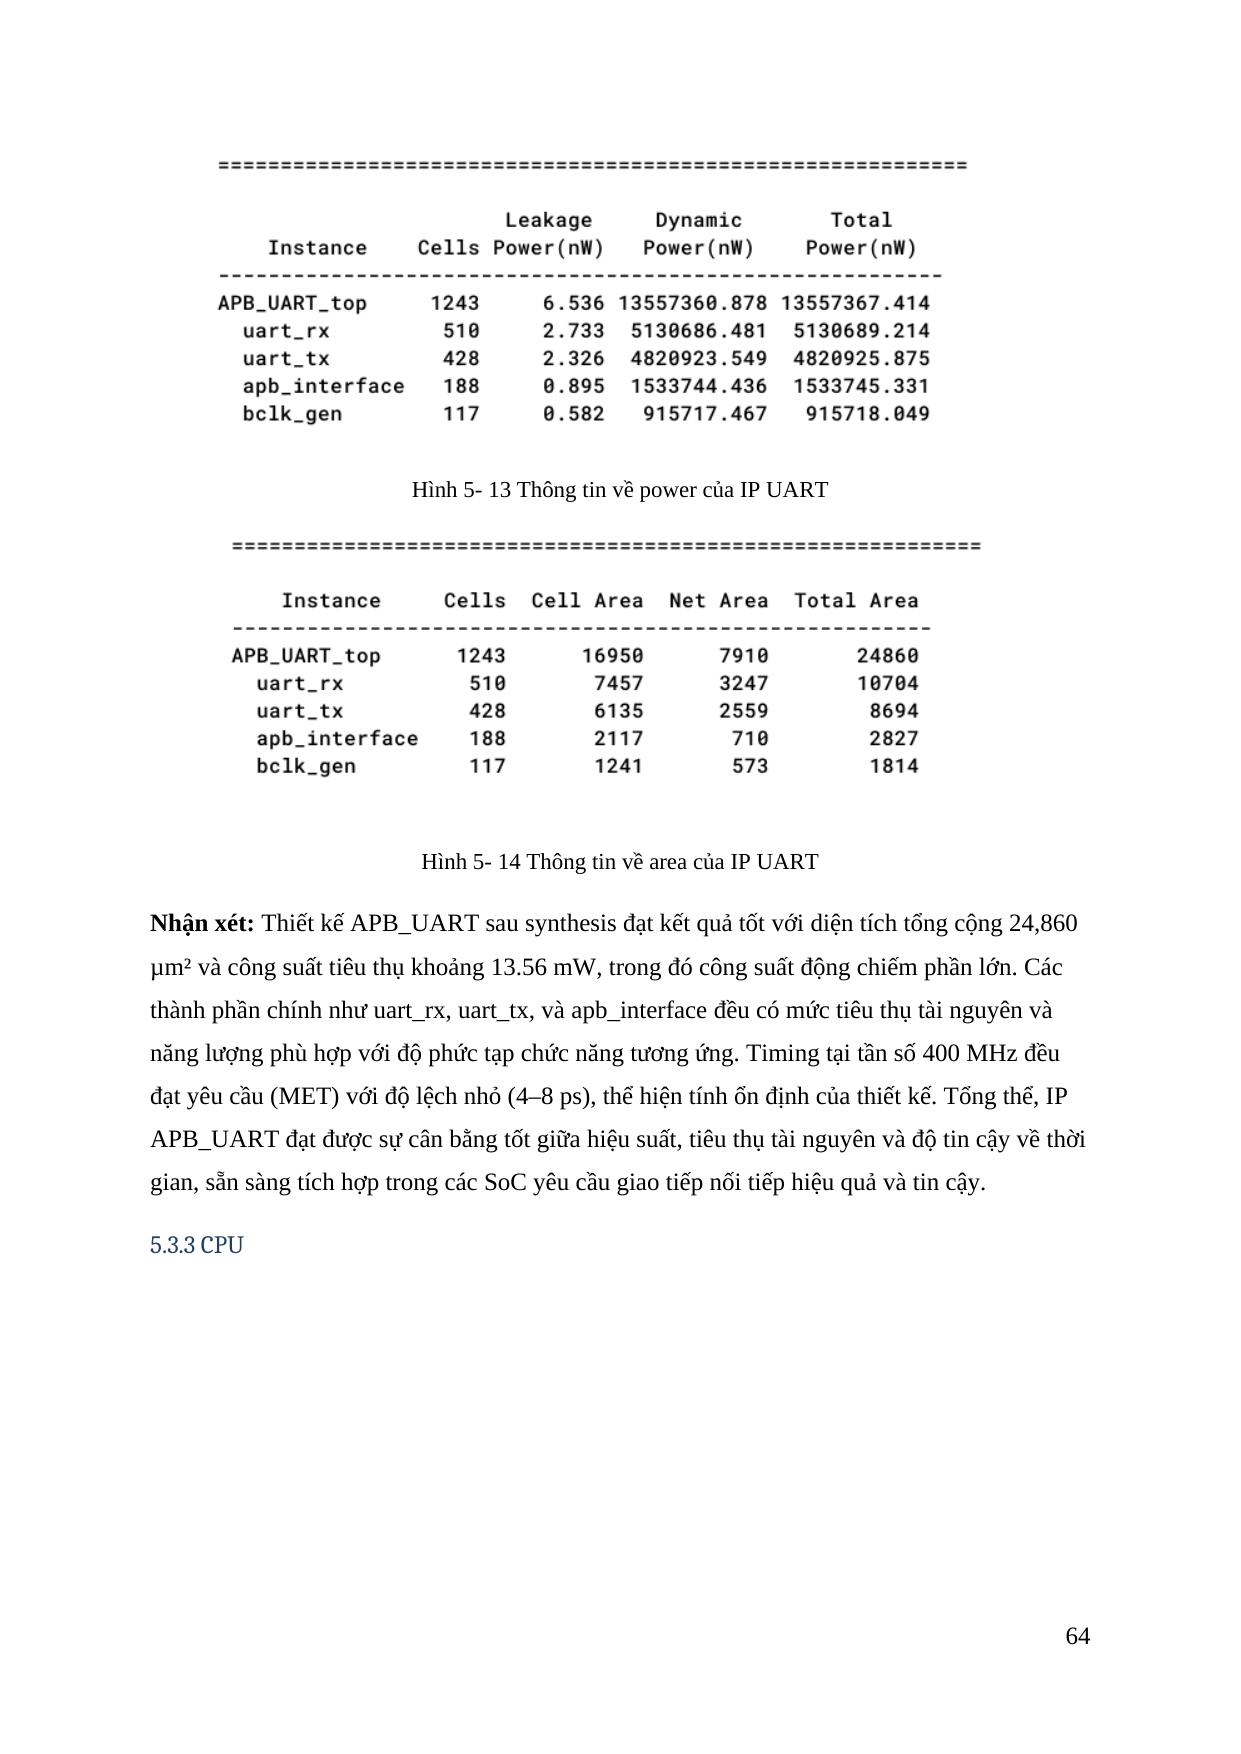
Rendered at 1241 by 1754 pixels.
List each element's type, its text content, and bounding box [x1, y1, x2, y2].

picture [224, 536, 1016, 813]
subtitle 5.3.3 CPU [150, 1231, 1090, 1260]
text Nhận xét: Thiết kế APB_UART sau synthesis đạt kết quả tốt với diện tích tổng cộng 24,860 µm² và công suất tiêu thụ khoảng 13.56 mW, trong đó công suất động chiếm phần lớn. Các thành phần chính như uart_rx, uart_tx, và apb_interface đều có mức tiêu thụ tài nguyên và năng lượng phù hợp với độ phức tạp chức năng tương ứng. Timing tại tần số 400 MHz đều đạt yêu cầu (MET) với độ lệch nhỏ (4–8 ps), thể hiện tính ổn định của thiết kế. Tổng thể, IP APB_UART đạt được sự cân bằng tốt giữa hiệu suất, tiêu thụ tài nguyên và độ tin cậy về thời gian, sẵn sàng tích hợp trong các SoC yêu cầu giao tiếp nối tiếp hiệu quả và tin cậy. [150, 908, 1090, 1196]
picture [209, 150, 1031, 442]
